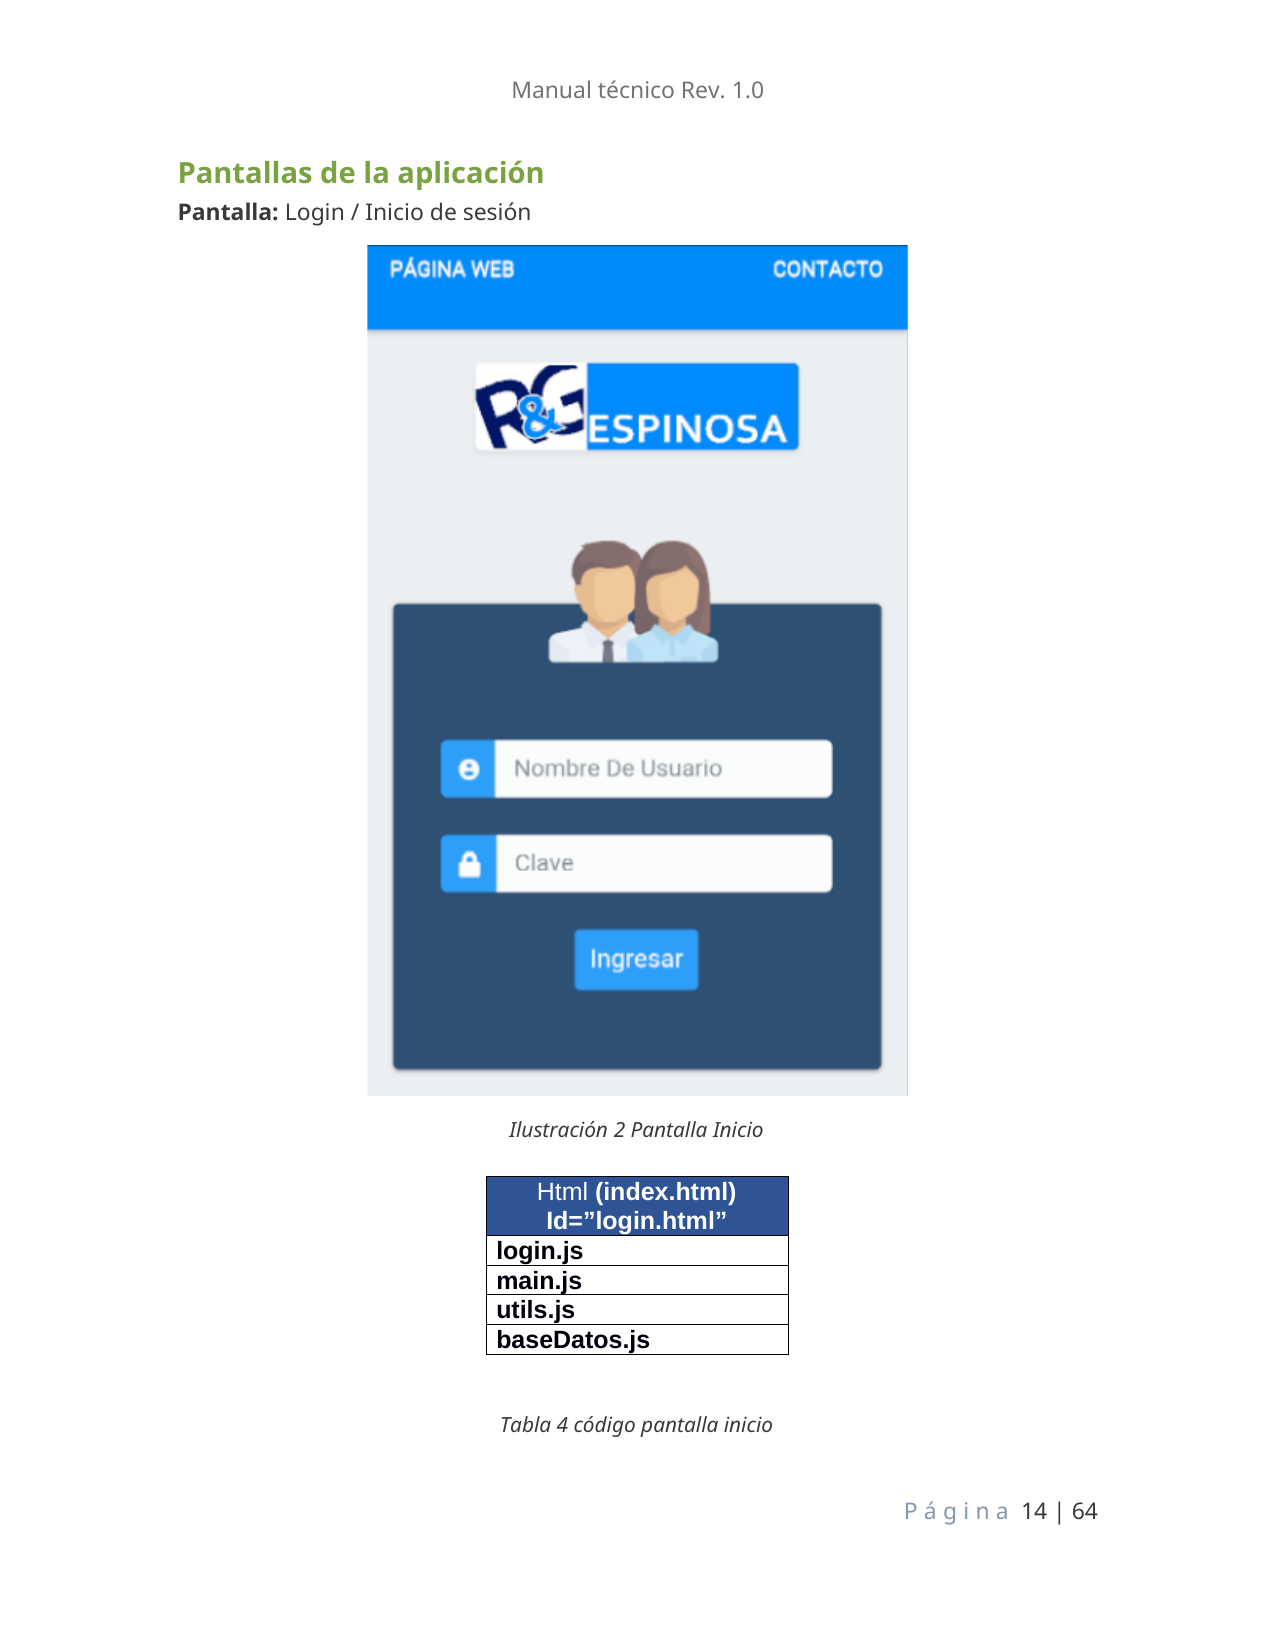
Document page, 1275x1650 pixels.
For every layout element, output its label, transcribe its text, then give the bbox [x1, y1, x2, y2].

text Ilustración 2 Pantalla Inicio [177, 1115, 1098, 1143]
text Tabla 4 código pantalla inicio [177, 1411, 1098, 1439]
text Pantalla: Login / Inicio de sesión [177, 195, 1098, 227]
subtitle Pantallas de la aplicación [177, 153, 1098, 192]
picture [367, 245, 908, 1096]
